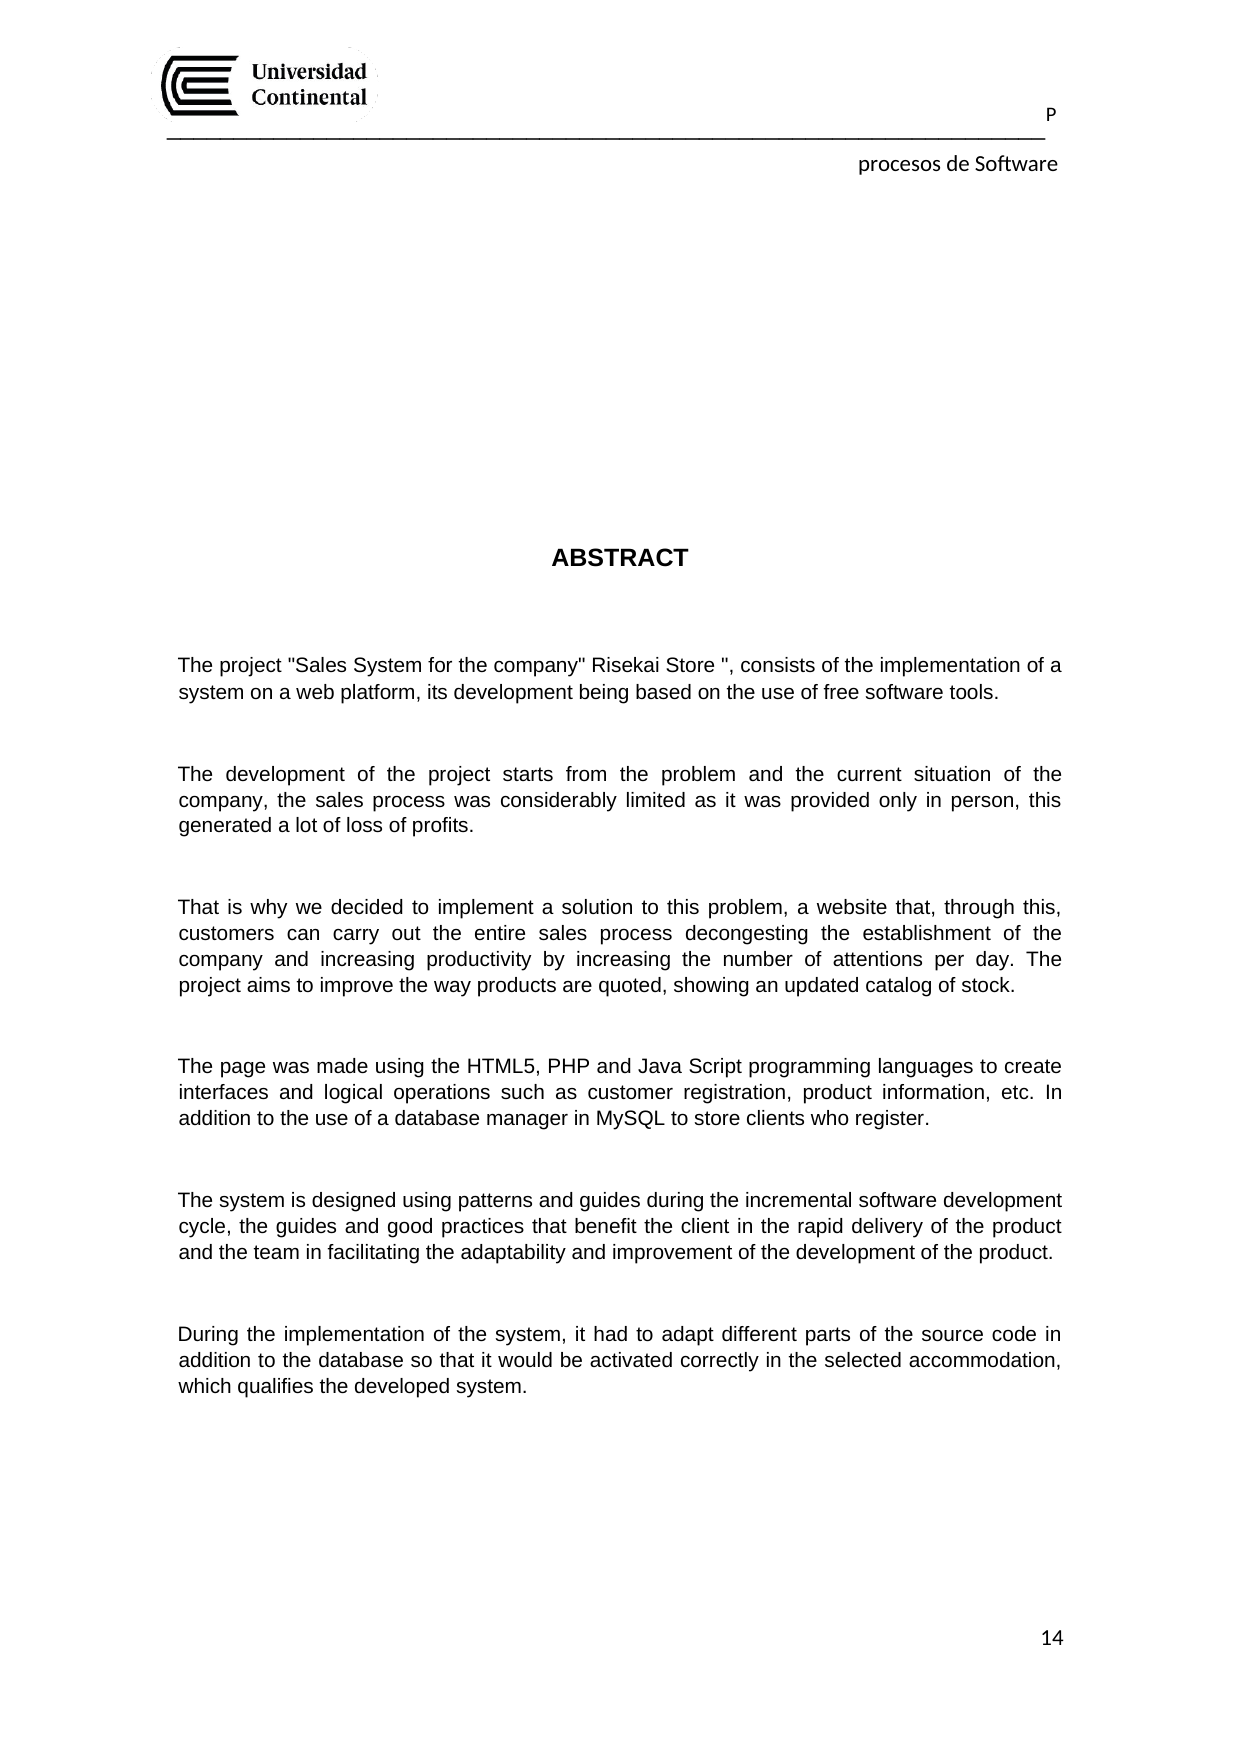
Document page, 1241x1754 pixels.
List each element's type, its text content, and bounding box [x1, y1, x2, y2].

picture [141, 44, 383, 122]
text The page was made using the HTML5, PHP and Java Script programming languages to create interfaces and logical operations such as customer registration, product information, etc. In addition to the use of a database manager in MySQL to store clients who register. [177, 1054, 1063, 1130]
text The system is designed using patterns and guides during the incremental software development cycle, the guides and good practices that benefit the client in the rapid delivery of the product and the team in facilitating the adaptability and improvement of the development of the product. [177, 1188, 1063, 1264]
text The development of the project starts from the problem and the current situation of the company, the sales process was considerably limited as it was provided only in person, this generated a lot of loss of profits. [177, 762, 1063, 837]
text During the implementation of the system, it had to adapt different parts of the source code in addition to the database so that it would be activated correctly in the selected accommodation, which qualifies the developed system. [177, 1322, 1063, 1397]
text The project "Sales System for the company" Risekai Store ", consists of the implementation of a system on a web platform, its development being based on the use of free software tools. [177, 653, 1063, 704]
text That is why we decided to implement a solution to this problem, a website that, through this, customers can carry out the entire sales process decongesting the establishment of the company and increasing productivity by increasing the number of attentions per day. The project aims to improve the way products are quoted, showing an updated catalog of stock. [177, 895, 1063, 996]
text ABSTRACT [177, 543, 1063, 571]
